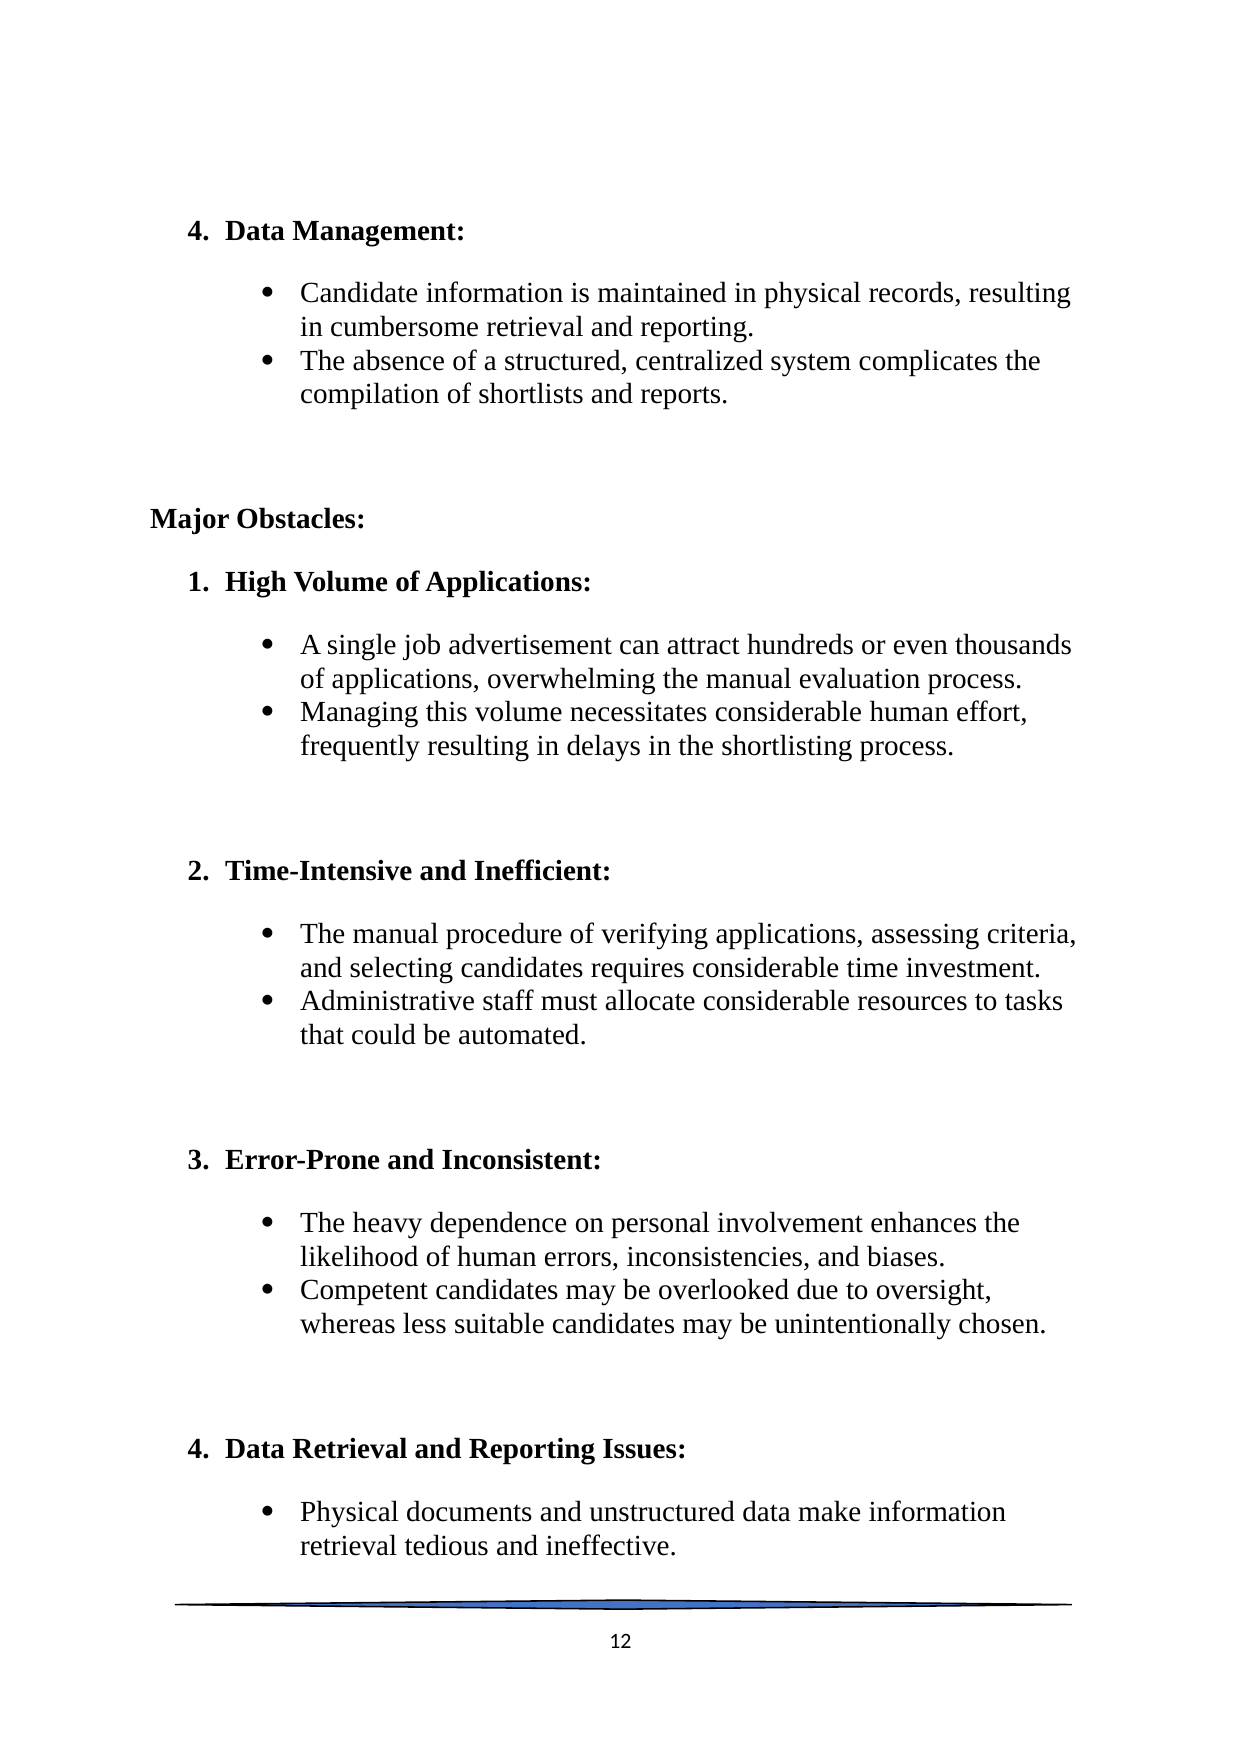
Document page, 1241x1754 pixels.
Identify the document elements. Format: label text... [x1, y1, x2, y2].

list The manual procedure of verifying applications, assessing criteria, and selecting candidates requires considerable time investment. [262, 916, 1090, 983]
list The absence of a structured, centralized system complicates the compilation of shortlists and reports. [262, 343, 1090, 410]
list Data Retrieval and Reporting Issues: [187, 1431, 1090, 1465]
list Physical documents and unstructured data make information retrieval tedious and ineffective. [262, 1494, 1090, 1561]
list Time-Intensive and Inefficient: [187, 853, 1090, 887]
list Data Management: [187, 213, 1090, 246]
list Competent candidates may be overlooked due to oversight, whereas less suitable candidates may be unintentionally chosen. [262, 1272, 1090, 1339]
list Managing this volume necessitates considerable human effort, frequently resulting in delays in the shortlisting process. [262, 694, 1090, 761]
text Major Obstacles: [150, 502, 1090, 535]
list High Volume of Applications: [187, 564, 1090, 598]
list Administrative staff must allocate considerable resources to tasks that could be automated. [262, 983, 1090, 1050]
list Error-Prone and Inconsistent: [187, 1142, 1090, 1176]
list Candidate information is maintained in physical records, resulting in cumbersome retrieval and reporting. [262, 275, 1090, 343]
list The heavy dependence on personal involvement enhances the likelihood of human errors, inconsistencies, and biases. [262, 1205, 1090, 1272]
list A single job advertisement can attract hundreds or even thousands of applications, overwhelming the manual evaluation process. [262, 627, 1090, 694]
